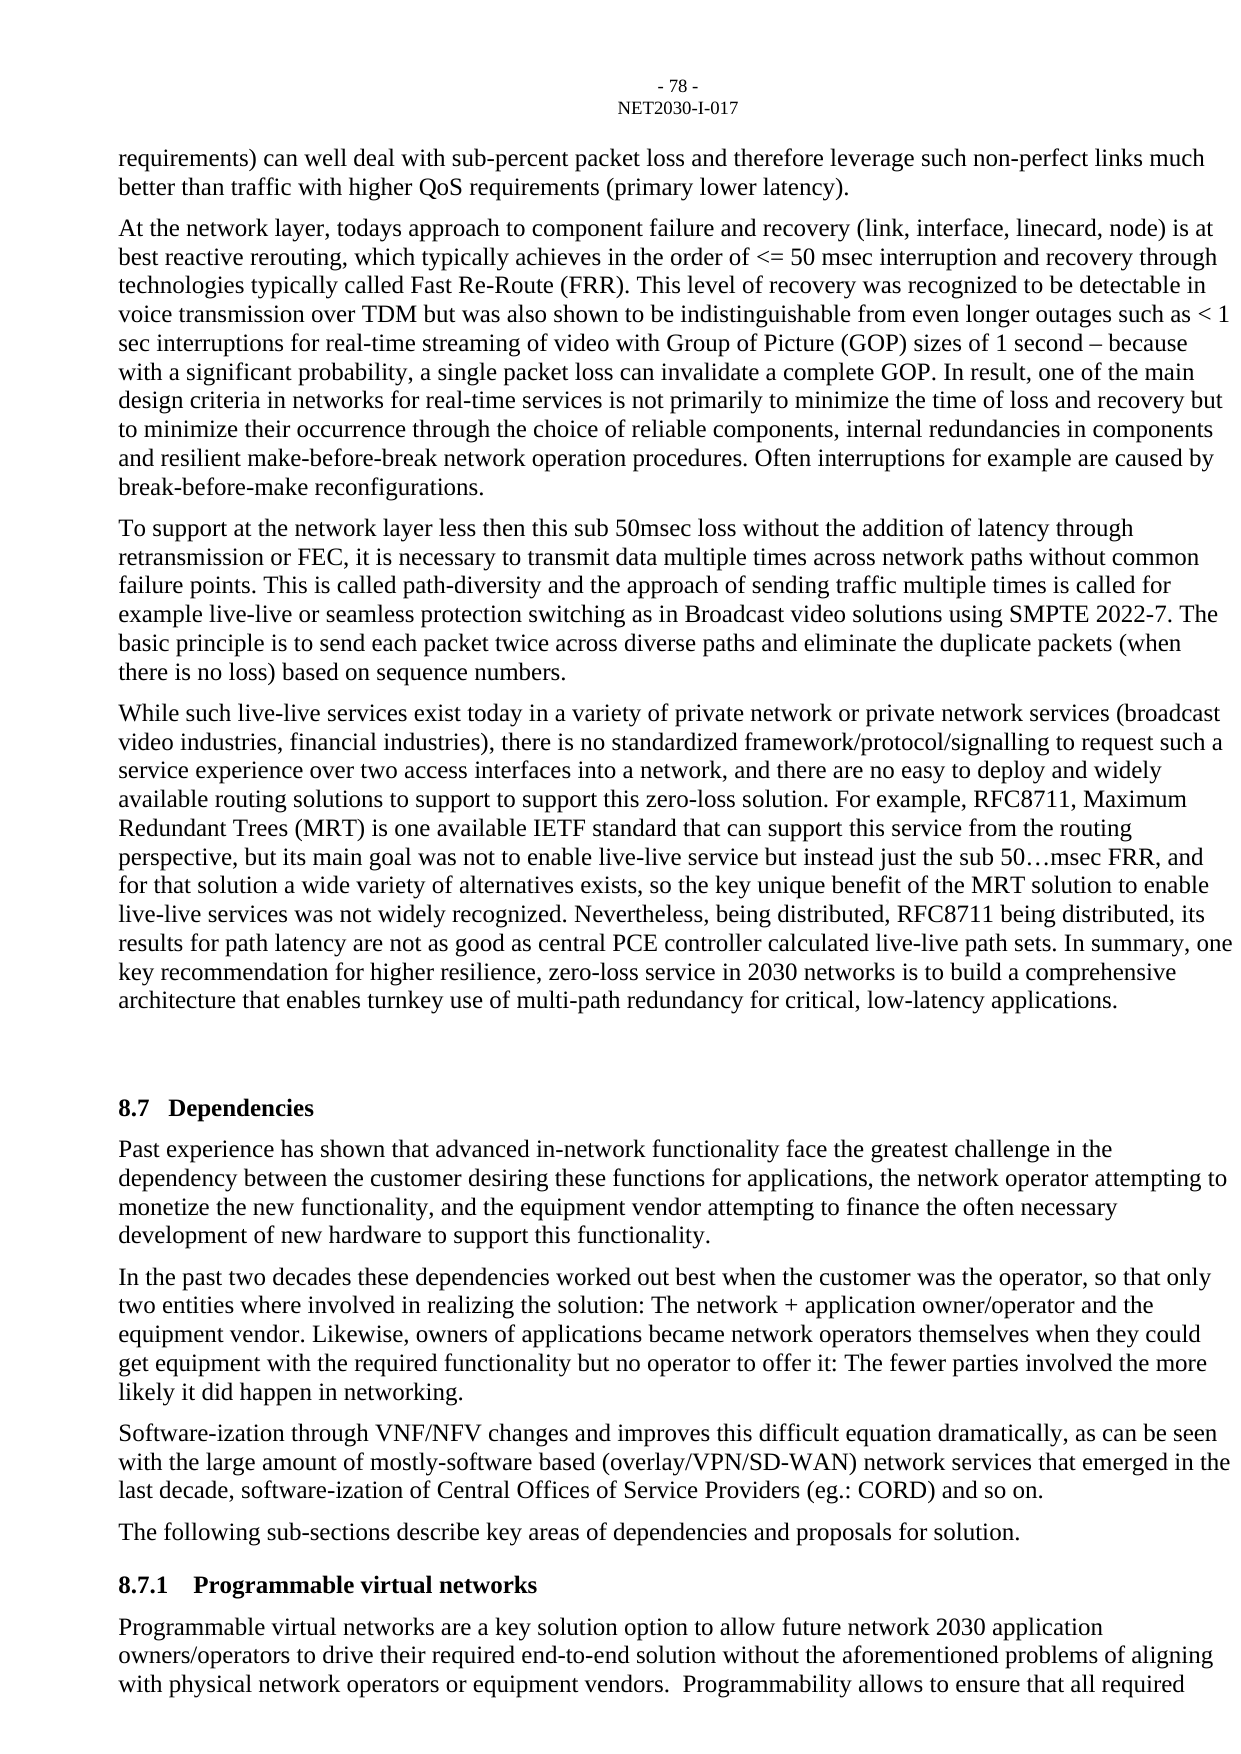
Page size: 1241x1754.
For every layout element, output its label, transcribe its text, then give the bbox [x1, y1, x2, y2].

text The following sub-sections describe key areas of dependencies and proposals for solution. [118, 1517, 1237, 1546]
text While such live-live services exist today in a variety of private network or private network services (broadcast video industries, financial industries), there is no standardized framework/protocol/signalling to request such a service experience over two access interfaces into a network, and there are no easy to deploy and widely available routing solutions to support to support this zero-loss solution. For example, RFC8711, Maximum Redundant Trees (MRT) is one available IETF standard that can support this service from the routing perspective, but its main goal was not to enable live-live service but instead just the sub 50…msec FRR, and for that solution a wide variety of alternatives exists, so the key unique benefit of the MRT solution to enable live-live services was not widely recognized. Nevertheless, being distributed, RFC8711 being distributed, its results for path latency are not as good as central PCE controller calculated live-live path sets. In summary, one key recommendation for higher resilience, zero-loss service in 2030 networks is to build a comprehensive architecture that enables turnkey use of multi-path redundancy for critical, low-latency applications. [118, 698, 1237, 1014]
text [118, 143, 1237, 201]
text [118, 1612, 1237, 1698]
list Dependencies [118, 1093, 1237, 1122]
text In the past two decades these dependencies worked out best when the customer was the operator, so that only two entities where involved in realizing the solution: The network + application owner/operator and the equipment vendor. Likewise, owners of applications became network operators themselves when they could get equipment with the required functionality but no operator to offer it: The fewer parties involved the more likely it did happen in networking. [118, 1262, 1237, 1406]
list Programmable virtual networks [118, 1571, 1237, 1599]
text At the network layer, todays approach to component failure and recovery (link, interface, linecard, node) is at best reactive rerouting, which typically achieves in the order of <= 50 msec interruption and recovery through technologies typically called Fast Re-Route (FRR). This level of recovery was recognized to be detectable in voice transmission over TDM but was also shown to be indistinguishable from even longer outages such as < 1 sec interruptions for real-time streaming of video with Group of Picture (GOP) sizes of 1 second – because with a significant probability, a single packet loss can invalidate a complete GOP. In result, one of the main design criteria in networks for real-time services is not primarily to minimize the time of loss and recovery but to minimize their occurrence through the choice of reliable components, internal redundancies in components and resilient make-before-break network operation procedures. Often interruptions for example are caused by break-before-make reconfigurations. [118, 213, 1237, 501]
text To support at the network layer less then this sub 50msec loss without the addition of latency through retransmission or FEC, it is necessary to transmit data multiple times across network paths without common failure points. This is called path-diversity and the approach of sending traffic multiple times is called for example live-live or seamless protection switching as in Broadcast video solutions using SMPTE 2022-7. The basic principle is to send each packet twice across diverse paths and eliminate the duplicate packets (when there is no loss) based on sequence numbers. [118, 513, 1237, 686]
text Software-ization through VNF/NFV changes and improves this difficult equation dramatically, as can be seen with the large amount of mostly-software based (overlay/VPN/SD-WAN) network services that emerged in the last decade, software-ization of Central Offices of Service Providers (eg.: CORD) and so on. [118, 1418, 1237, 1504]
text Past experience has shown that advanced in-network functionality face the greatest challenge in the dependency between the customer desiring these functions for applications, the network operator attempting to monetize the new functionality, and the equipment vendor attempting to finance the often necessary development of new hardware to support this functionality. [118, 1134, 1237, 1249]
